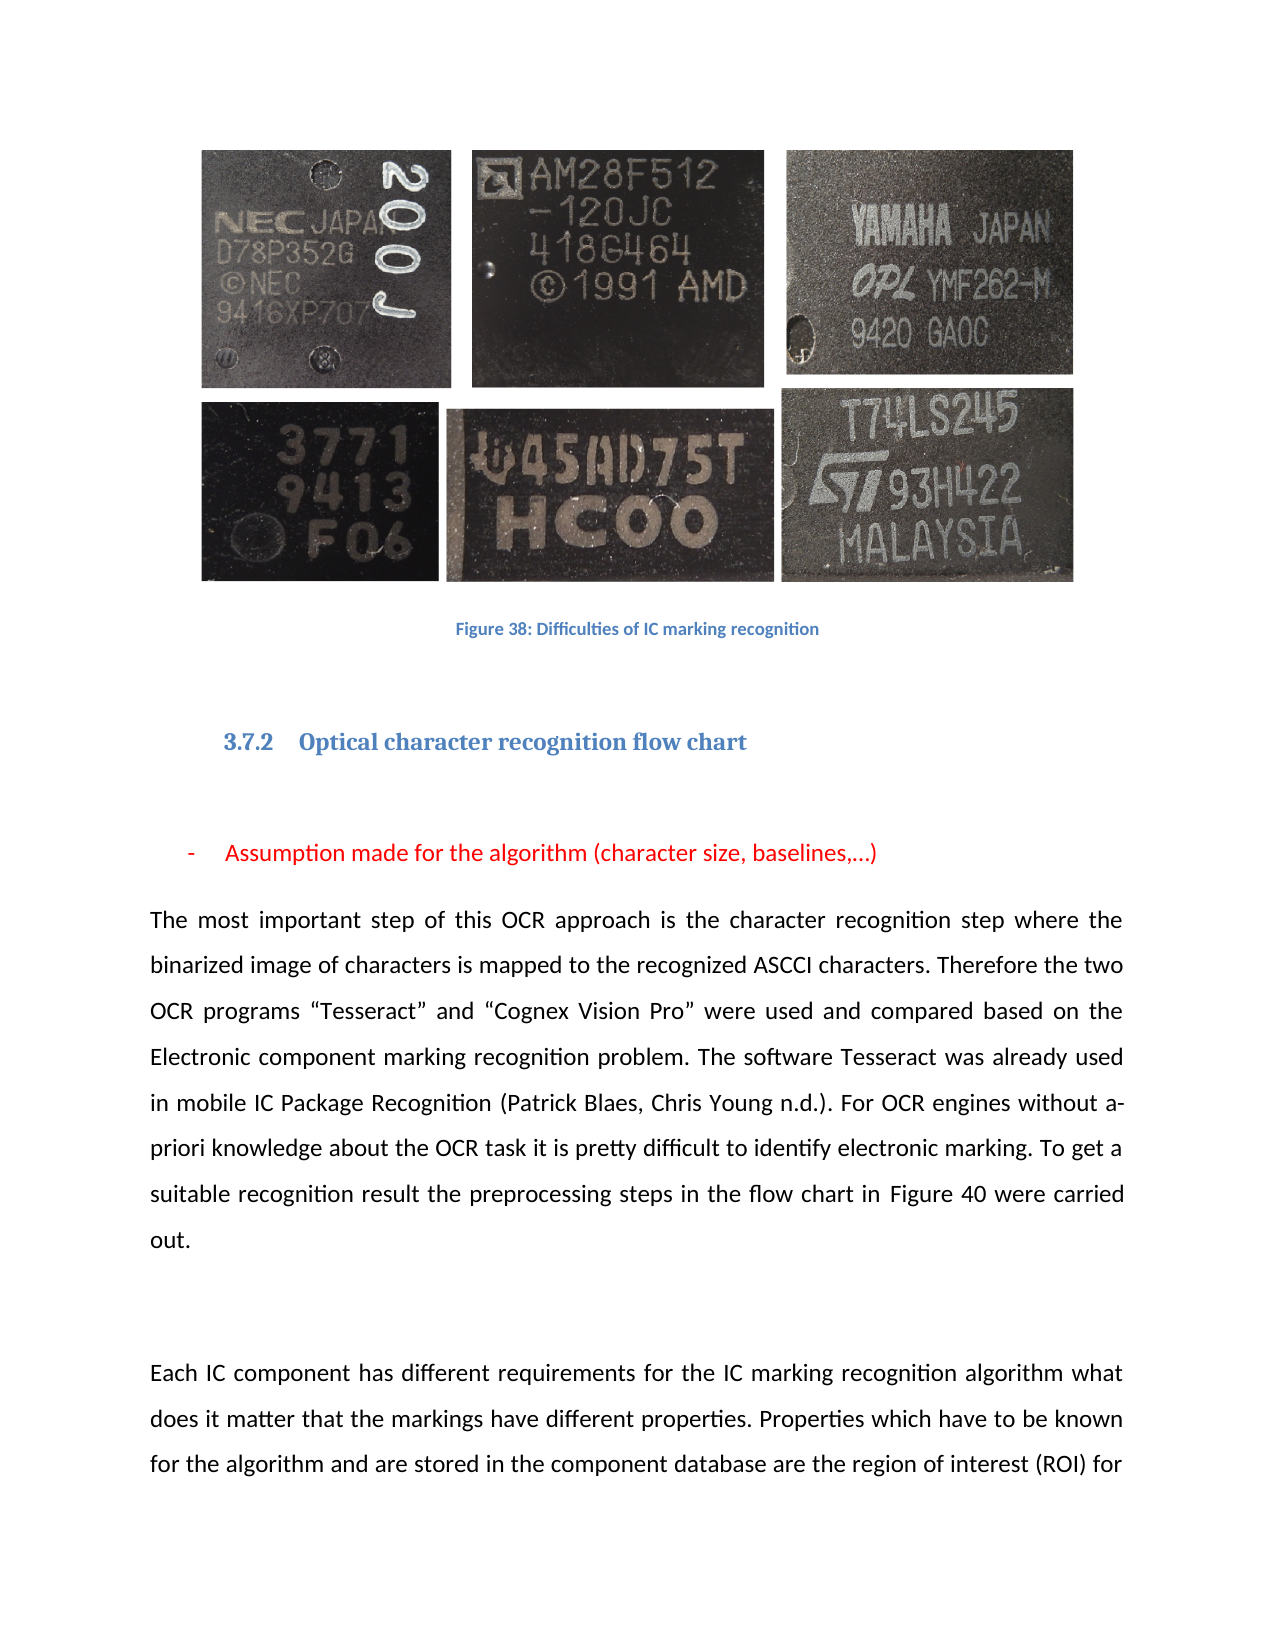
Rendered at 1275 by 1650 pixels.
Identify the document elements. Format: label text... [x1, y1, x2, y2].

list Assumption made for the algorithm (character size, baselines,…) [187, 837, 1125, 868]
subtitle Optical character recognition flow chart [224, 727, 1125, 756]
picture [201, 150, 1074, 582]
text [150, 1357, 1125, 1479]
text Figure : Difficulties of IC marking recognition [150, 617, 1125, 640]
text The most important step of this OCR approach is the character recognition step where the binarized image of characters is mapped to the recognized ASCCI characters. Therefore the two OCR programs “Tesseract” and “Cognex Vision Pro” were used and compared based on the Electronic component marking recognition problem. The software Tesseract was already used in mobile IC Package Recognition . For OCR engines without a-priori knowledge about the OCR task it is pretty difficult to identify electronic marking. To get a suitable recognition result the preprocessing steps in the flow chart in Figure 40 were carried out. [150, 904, 1125, 1254]
